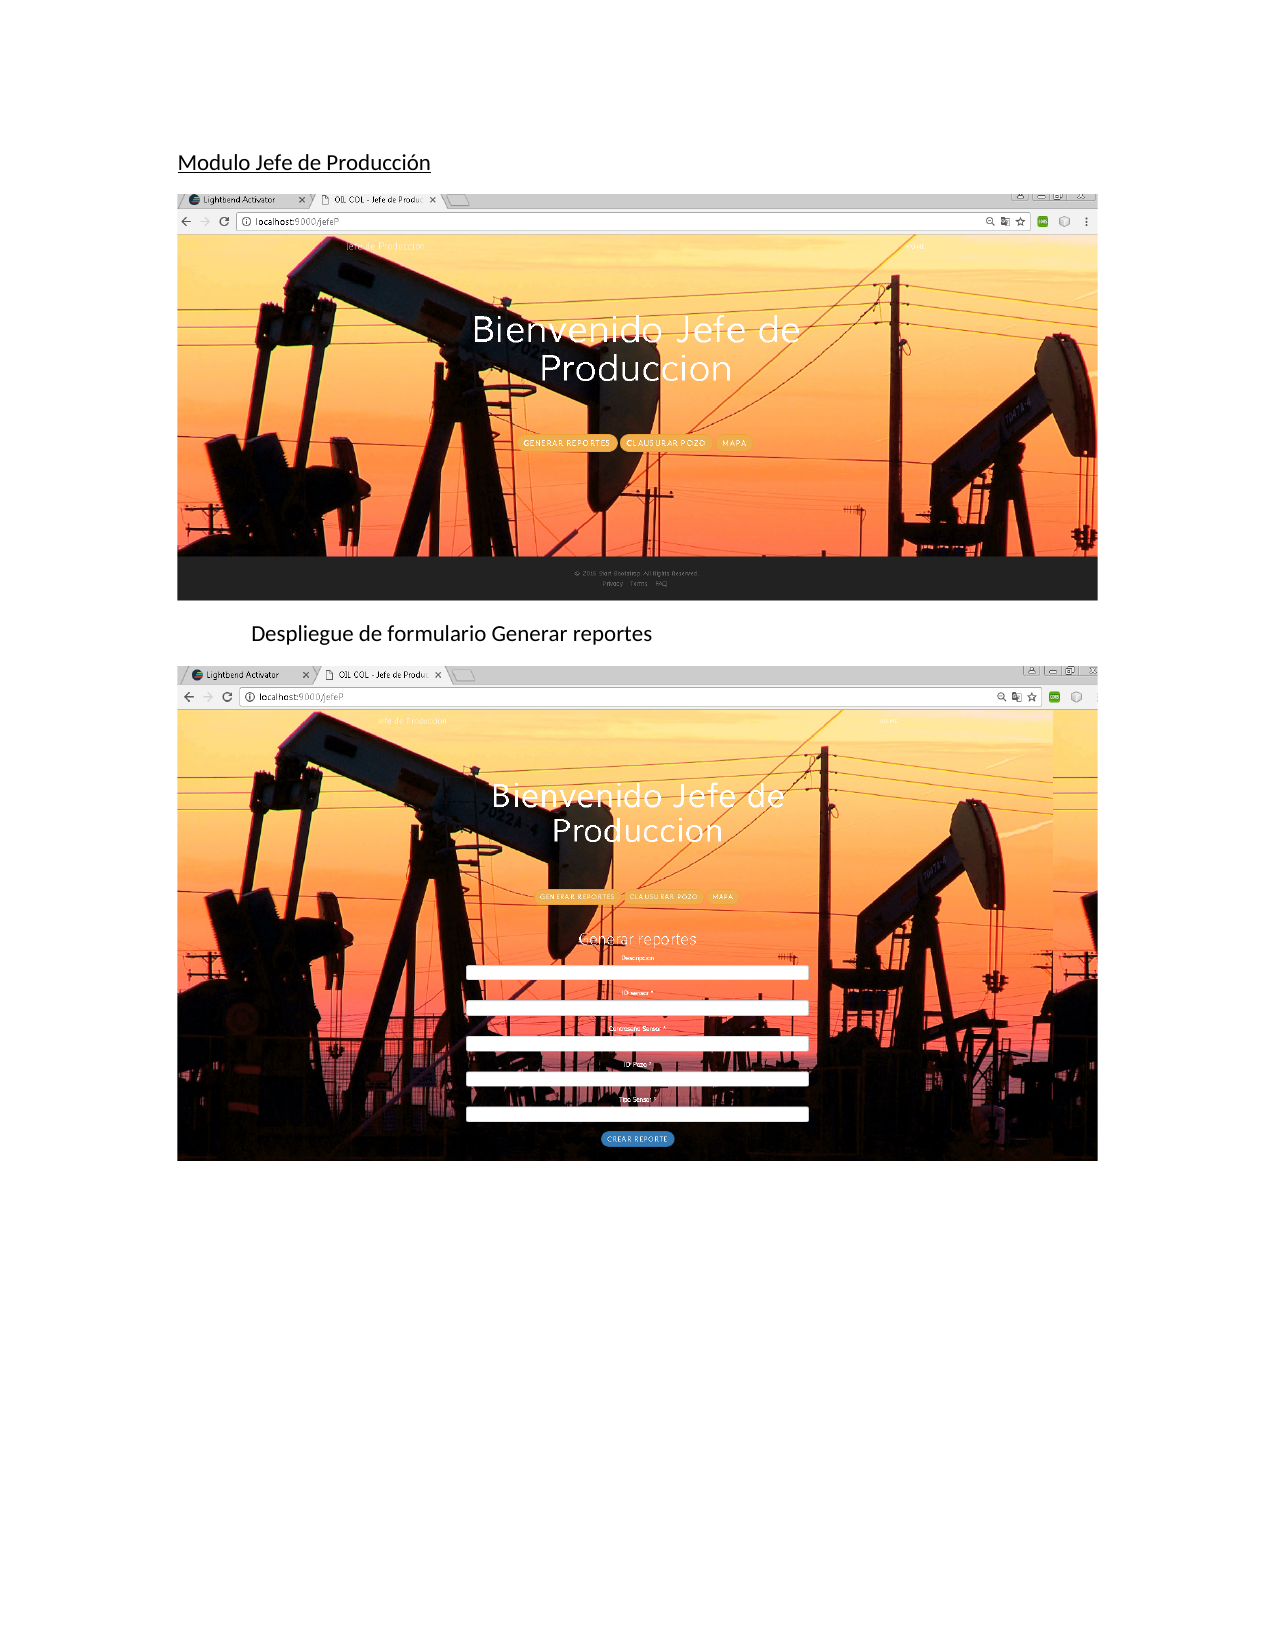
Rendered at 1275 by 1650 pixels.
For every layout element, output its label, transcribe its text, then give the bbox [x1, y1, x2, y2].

picture [177, 666, 1098, 1161]
text Despliegue de formulario Generar reportes [177, 619, 1098, 647]
text Modulo Jefe de Producción [177, 148, 1098, 176]
picture [177, 194, 1098, 601]
